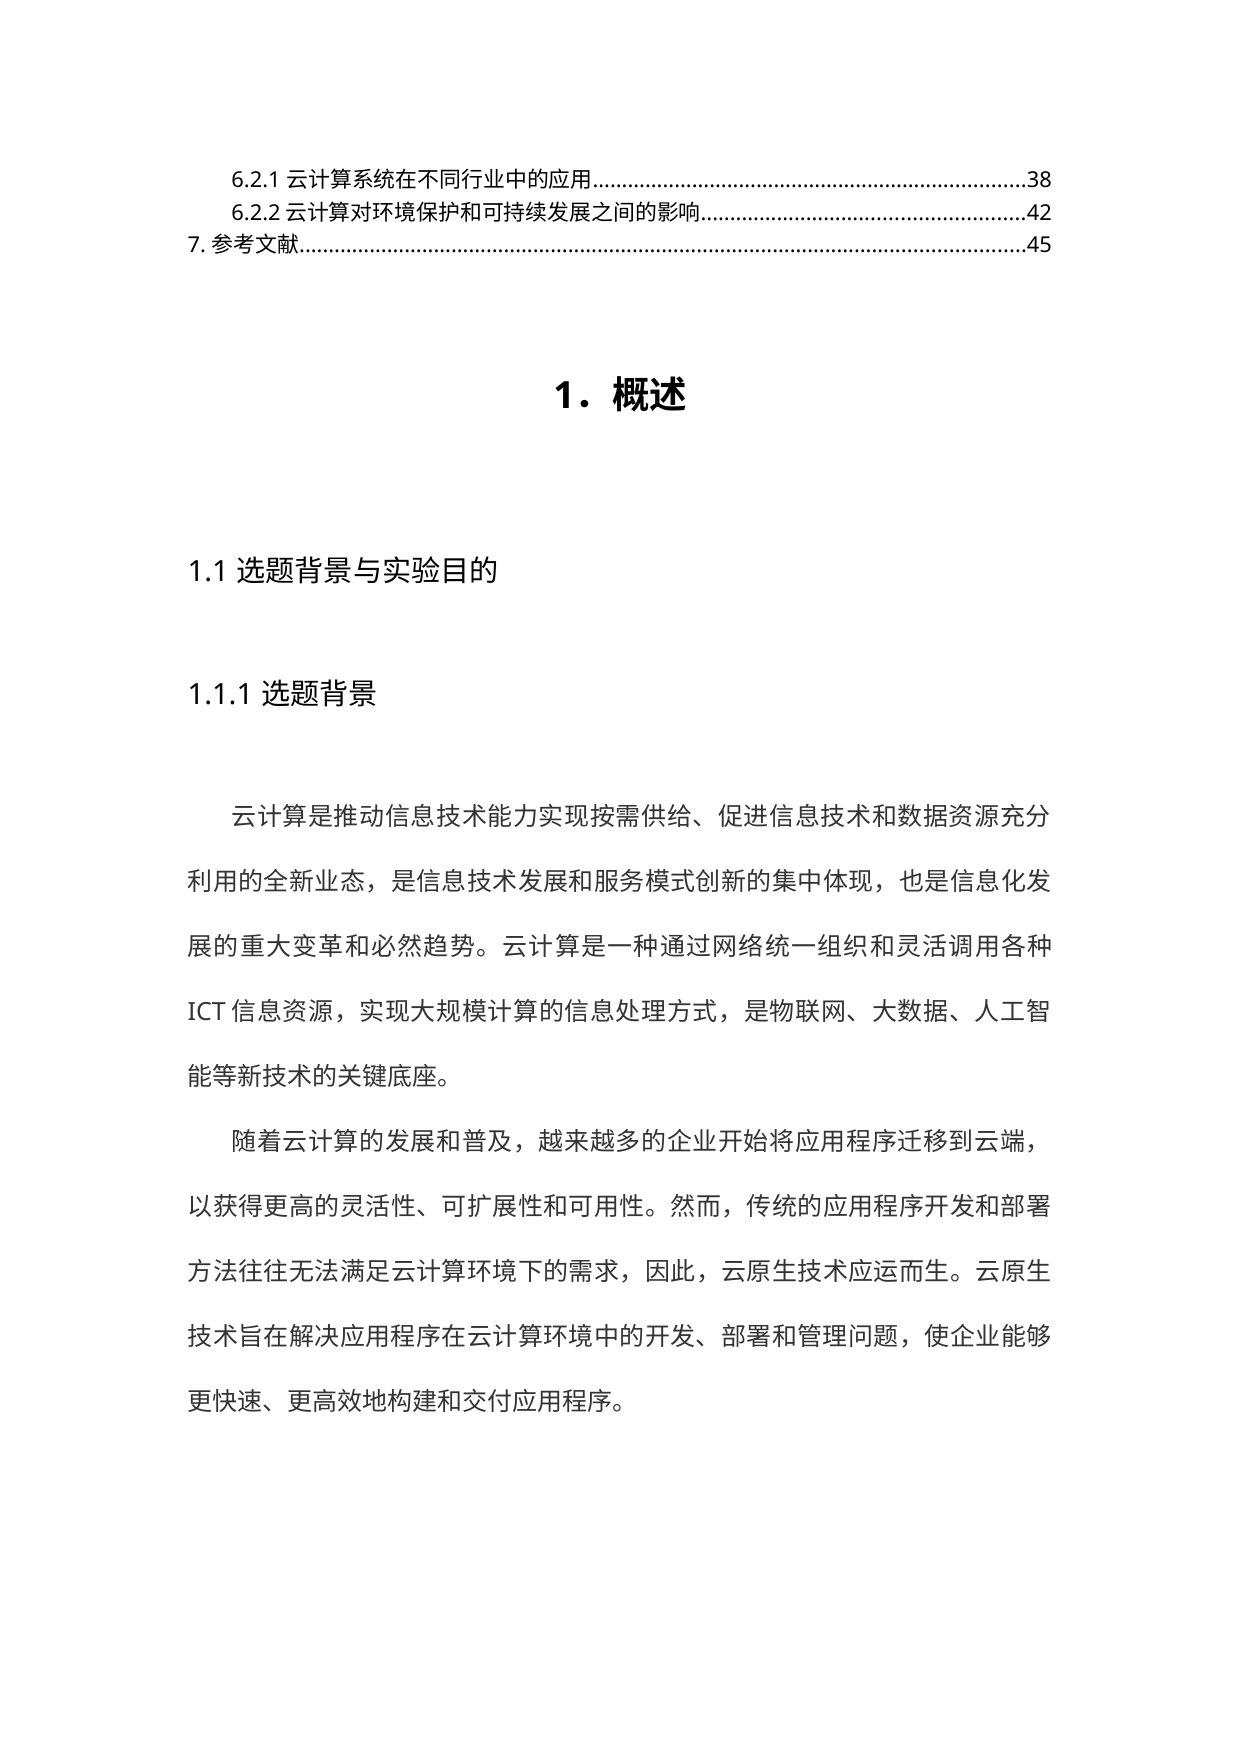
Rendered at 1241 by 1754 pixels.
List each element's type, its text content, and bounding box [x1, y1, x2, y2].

subtitle 1.1 选题背景与实验目的 [187, 536, 1053, 601]
text 随着云计算的发展和普及，越来越多的企业开始将应用程序迁移到云端，以获得更高的灵活性、可扩展性和可用性。然而，传统的应用程序开发和部署方法往往无法满足云计算环境下的需求，因此，云原生技术应运而生。云原生技术旨在解决应用程序在云计算环境中的开发、部署和管理问题，使企业能够更快速、更高效地构建和交付应用程序。 [187, 1107, 1053, 1432]
subtitle 1．概述 [187, 360, 1053, 425]
subtitle 1.1.1 选题背景 [187, 659, 1053, 724]
text 云计算是推动信息技术能力实现按需供给、促进信息技术和数据资源充分利用的全新业态，是信息技术发展和服务模式创新的集中体现，也是信息化发展的重大变革和必然趋势。云计算是一种通过网络统一组织和灵活调用各种ICT信息资源，实现大规模计算的信息处理方式，是物联网、大数据、人工智能等新技术的关键底座。 [187, 782, 1053, 1107]
